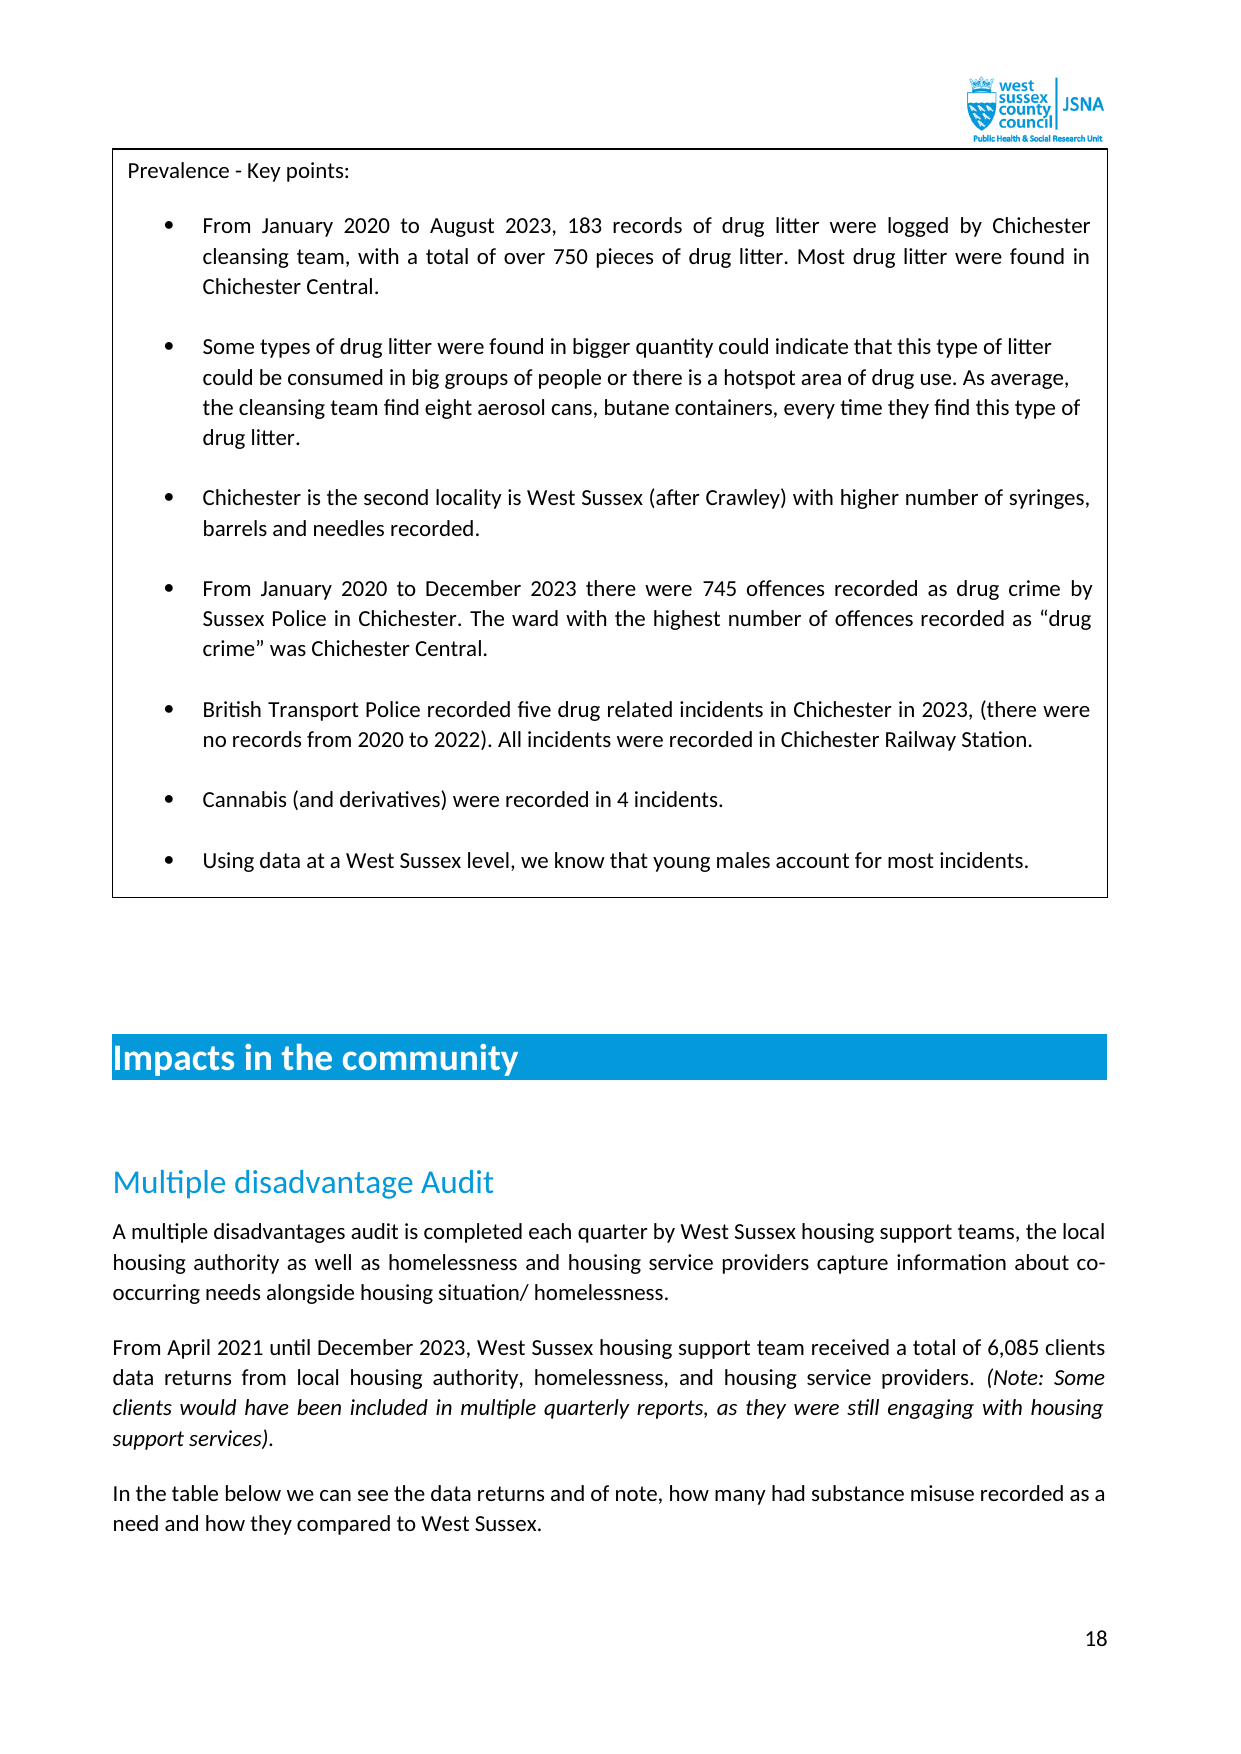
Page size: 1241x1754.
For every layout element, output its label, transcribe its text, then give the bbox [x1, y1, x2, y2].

picture [961, 73, 1108, 148]
subtitle Multiple disadvantage Audit [112, 1161, 1107, 1202]
text A multiple disadvantages audit is completed each quarter by West Sussex housing support teams, the local housing authority as well as homelessness and housing service providers capture information about co-occurring needs alongside housing situation/ homelessness. [112, 1217, 1107, 1306]
text From April 2021 until December 2023, West Sussex housing support team received a total of 6,085 clients data returns from local housing authority, homelessness, and housing service providers. (Note: Some clients would have been included in multiple quarterly reports, as they were still engaging with housing support services). [112, 1333, 1107, 1452]
text In the table below we can see the data returns and of note, how many had substance misuse recorded as a need and how they compared to West Sussex. [112, 1479, 1107, 1537]
subtitle Impacts in the community [112, 1034, 1107, 1080]
